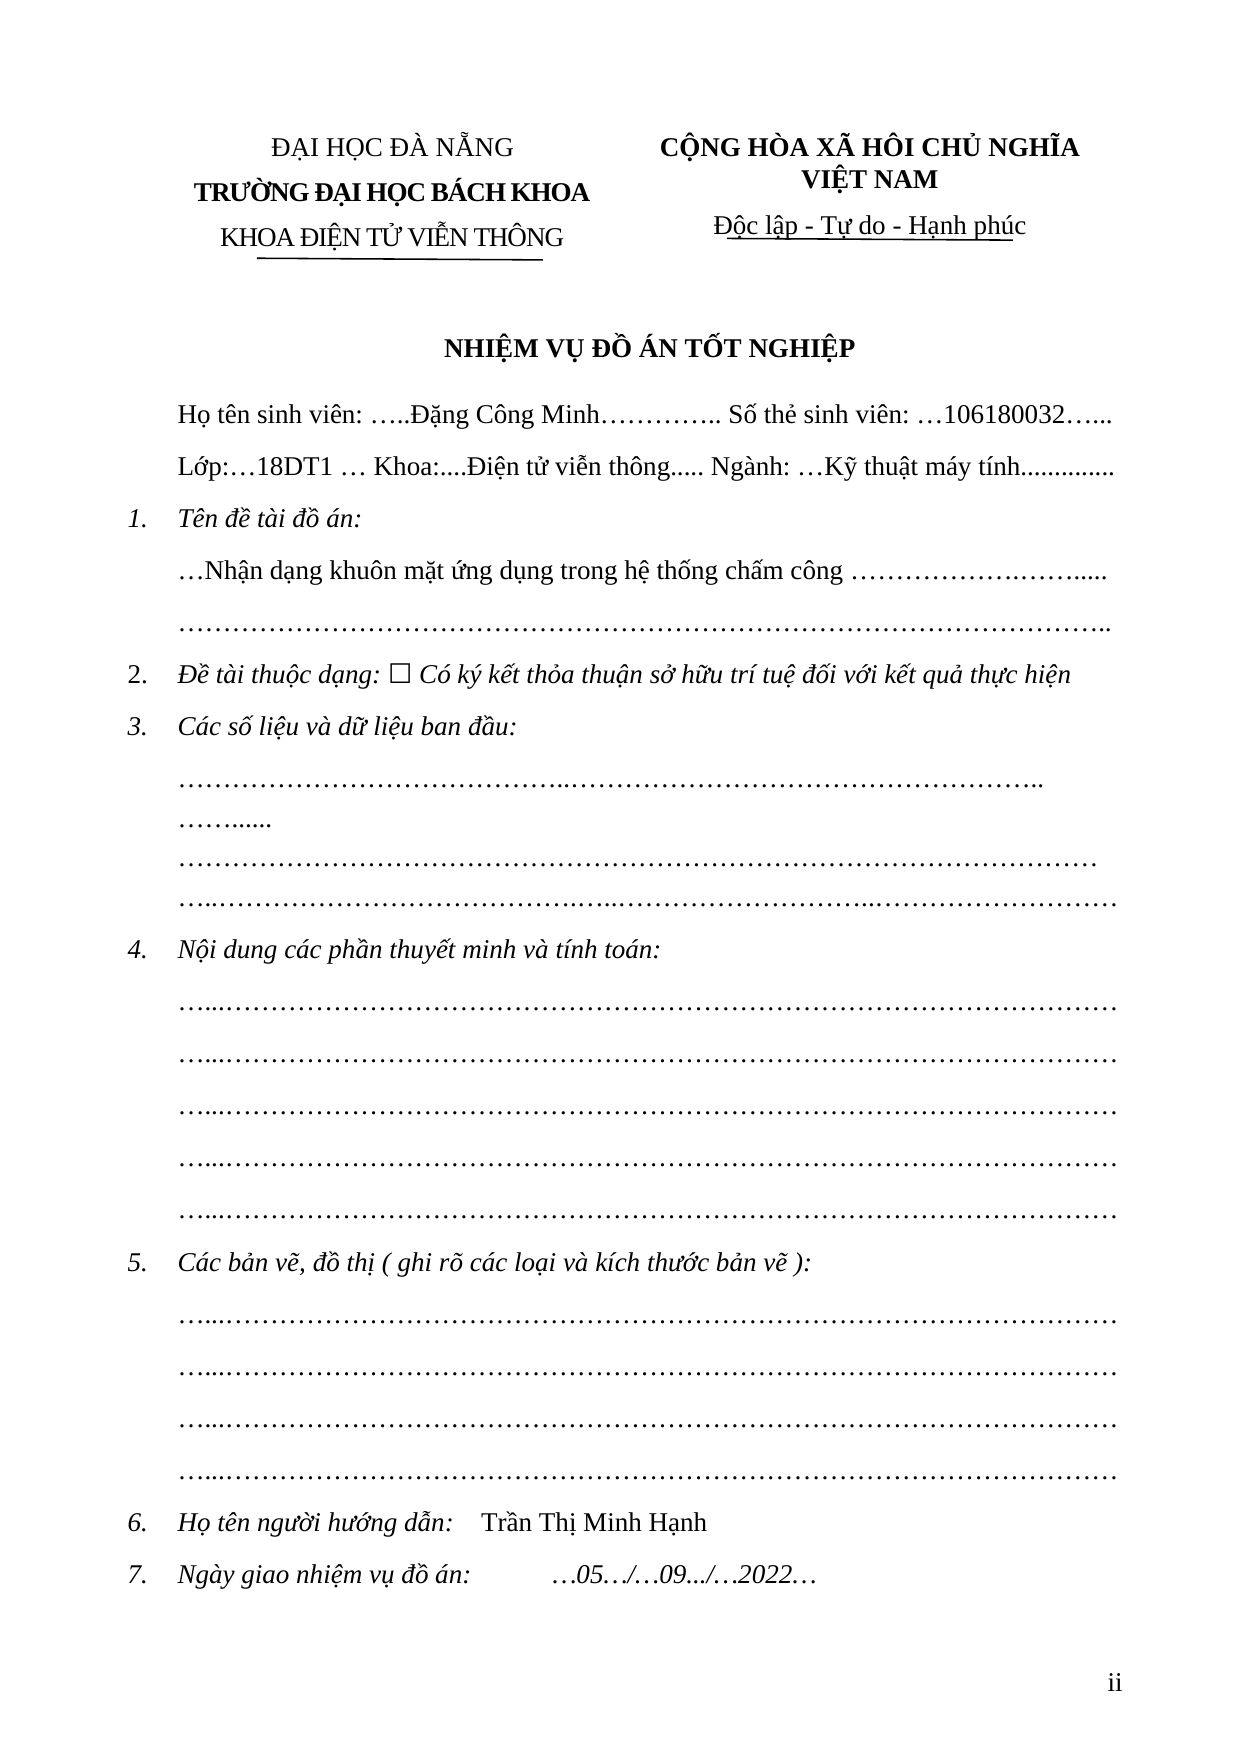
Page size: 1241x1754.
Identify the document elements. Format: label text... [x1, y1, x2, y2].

text …Nhận dạng khuôn mặt ứng dụng trong hệ thống chấm công ……………….……..... [177, 548, 1122, 587]
list Các số liệu và dữ liệu ban đầu: [127, 704, 1122, 743]
table_header ĐẠI HỌC ĐÀ NẴNG TRƯỜNG ĐẠI HỌC BÁCH KHOA KHOA ĐIỆN TỬ VIỄN THÔNG [172, 118, 612, 267]
list Họ tên người hướng dẫn: Trần Thị Minh Hạnh [127, 1500, 1122, 1539]
text …...……………………………………………………………………………………… [177, 1135, 1122, 1175]
text Lớp:…18DT1 … Khoa:....Điện tử viễn thông..... Ngành: …Kỹ thuật máy tính.............. [177, 443, 1122, 483]
text …...……………………………………………………………………………………… [177, 1291, 1122, 1331]
text …...……………………………………………………………………………………… [177, 1343, 1122, 1383]
text ………………………………………………………………………………………….. [177, 600, 1122, 639]
text ……………………………………..……………………………………………..……......……………………………………………………………………………………………..………………………………….…..………………………..……………………… [177, 756, 1122, 914]
text …...……………………………………………………………………………………… [177, 979, 1122, 1018]
list Ngày giao nhiệm vụ đồ án: …05…/…09.../…2022… [127, 1552, 1122, 1591]
text …...……………………………………………………………………………………… [177, 1083, 1122, 1123]
text …...……………………………………………………………………………………… [177, 1448, 1122, 1487]
text Họ tên sinh viên: …..Đặng Công Minh………….. Số thẻ sinh viên: …106180032…... [177, 391, 1122, 431]
list Các bản vẽ, đồ thị ( ghi rõ các loại và kích thước bản vẽ ): [127, 1239, 1122, 1279]
list Tên đề tài đồ án: [127, 496, 1122, 535]
text …...……………………………………………………………………………………… [177, 1031, 1122, 1071]
text …...……………………………………………………………………………………… [177, 1396, 1122, 1435]
list Đề tài thuộc dạng: ☐ Có ký kết thỏa thuận sở hữu trí tuệ đối với kết quả thực hiện [127, 652, 1122, 691]
text NHIỆM VỤ ĐỒ ÁN TỐT NGHIỆP [177, 332, 1122, 363]
list Nội dung các phần thuyết minh và tính toán: [127, 927, 1122, 966]
table_header CỘNG HÒA XÃ HÔI CHỦ NGHĨA VIỆT NAM Độc lập - Tự do - Hạnh phúc [613, 118, 1127, 267]
text …...……………………………………………………………………………………… [177, 1187, 1122, 1227]
